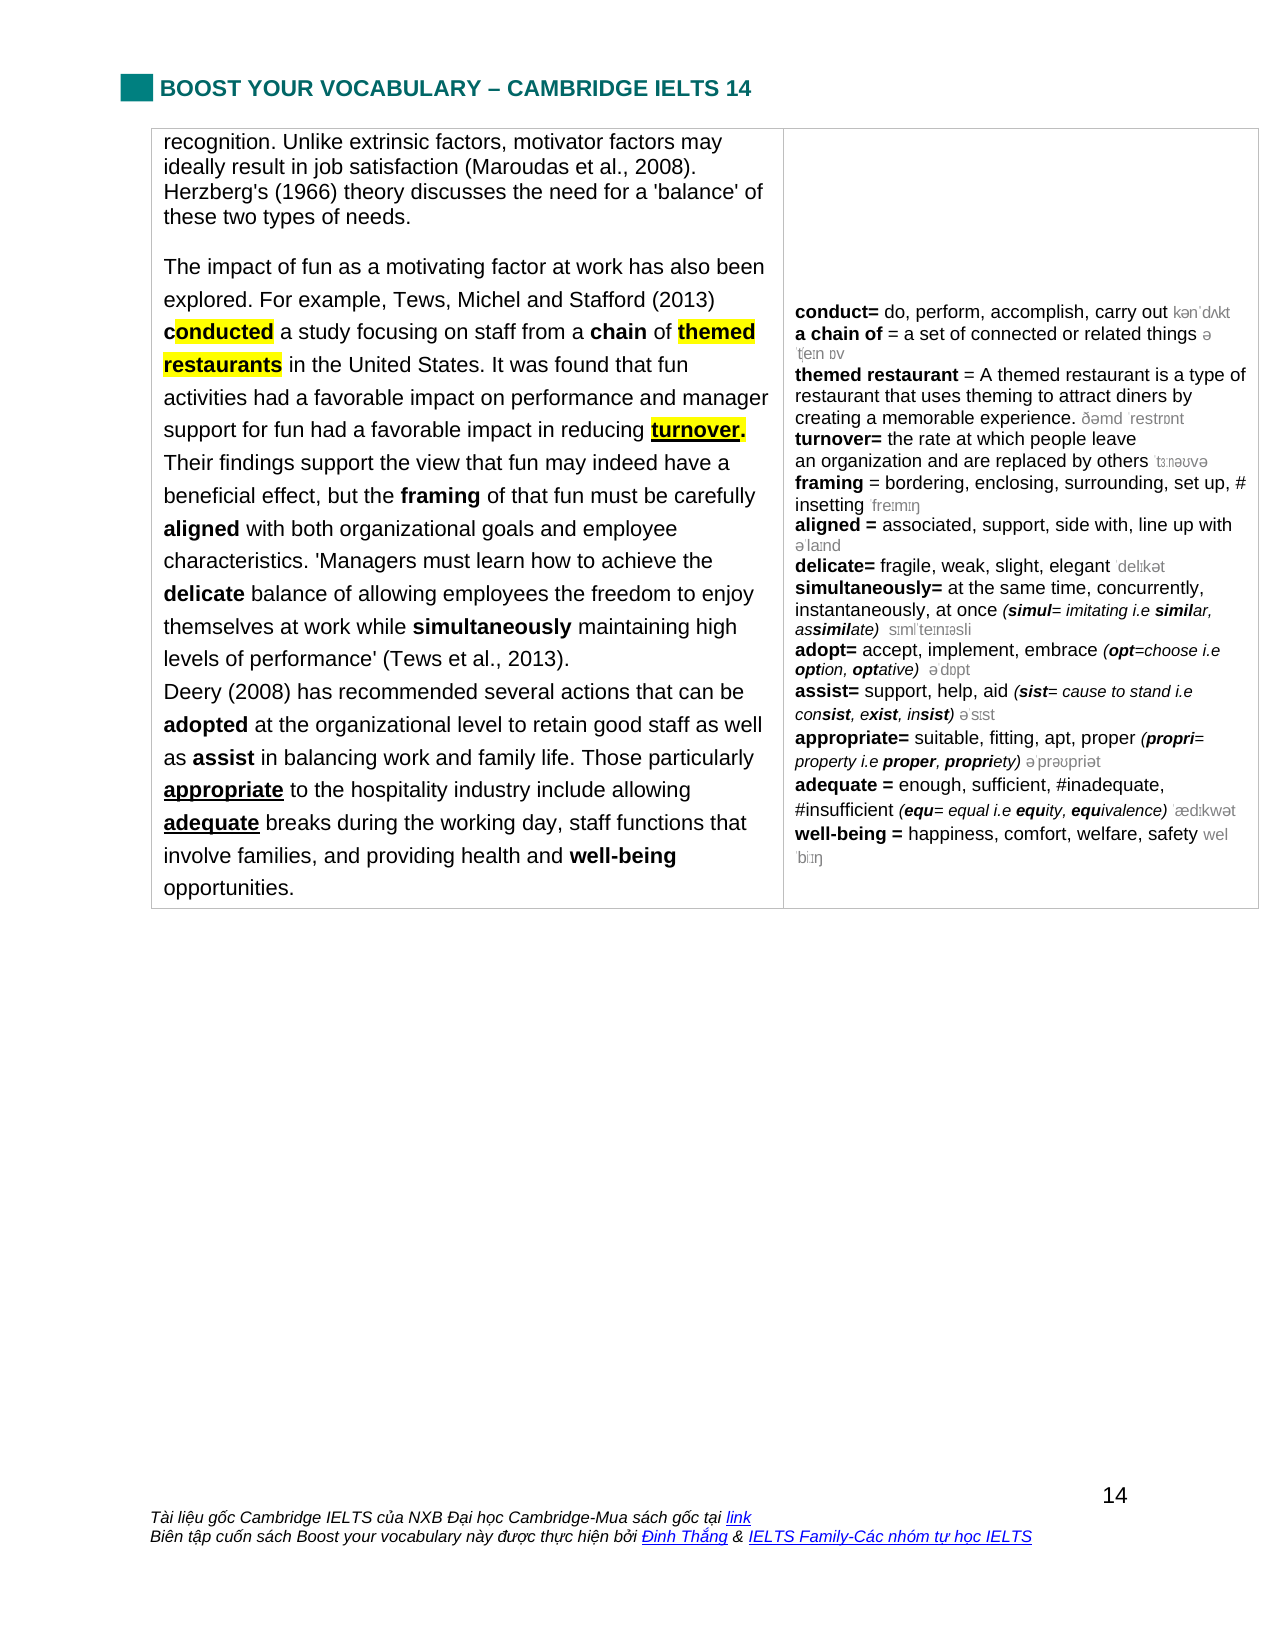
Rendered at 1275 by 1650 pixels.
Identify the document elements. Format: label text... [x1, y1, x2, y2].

table_header conduct= do, perform, accomplish, carry out kənˈdʌkt a chain of = a set of connected or related things ə ˈtʃeɪn ɒv themed restaurant = A themed restaurant is a type of restaurant that uses theming to attract diners by creating a memorable experience. ðəmd ˈrestrɒnt turnover= the rate at which people leave an organization and are replaced by others ˈtɜːnəʊvə framing = bordering, enclosing, surrounding, set up, # insetting ˈfreɪmɪŋ aligned = associated, support, side with, line up with əˈlaɪnd delicate= fragile, weak, slight, elegant ˈdelɪkət simultaneously= at the same time, concurrently, instantaneously, at once (simul= imitating i.e similar, assimilate) sɪmlˈteɪnɪəsli adopt= accept, implement, embrace (opt=choose i.e option, optative) əˈdɒpt assist= support, help, aid (sist= cause to stand i.e consist, exist, insist) əˈsɪst appropriate= suitable, fitting, apt, proper (propri= property i.e proper, propriety) əˈprəʊpriət adequate = enough, sufficient, #inadequate, #insufficient (equ= equal i.e equity, equivalence) ˈædɪkwət well-being = happiness, comfort, welfare, safety wel ˈbiːɪŋ [784, 129, 1258, 908]
table_header recognition. Unlike extrinsic factors, motivator factors may ideally result in job satisfaction (Maroudas et al., 2008). Herzberg's (1966) theory discusses the need for a 'balance' of these two types of needs. The impact of fun as a motivating factor at work has also been explored. For example, Tews, Michel and Stafford (2013) conducted a study focusing on staff from a chain of themed restaurants in the United States. It was found that fun activities had a favorable impact on performance and manager support for fun had a favorable impact in reducing turnover. Their findings support the view that fun may indeed have a beneficial effect, but the framing of that fun must be carefully aligned with both organizational goals and employee characteristics. 'Managers must learn how to achieve the delicate balance of allowing employees the freedom to enjoy themselves at work while simultaneously maintaining high levels of performance' (Tews et al., 2013). Deery (2008) has recommended several actions that can be adopted at the organizational level to retain good staff as well as assist in balancing work and family life. Those particularly appropriate to the hospitality industry include allowing adequate breaks during the working day, staff functions that involve families, and providing health and well-being opportunities. [152, 129, 783, 908]
